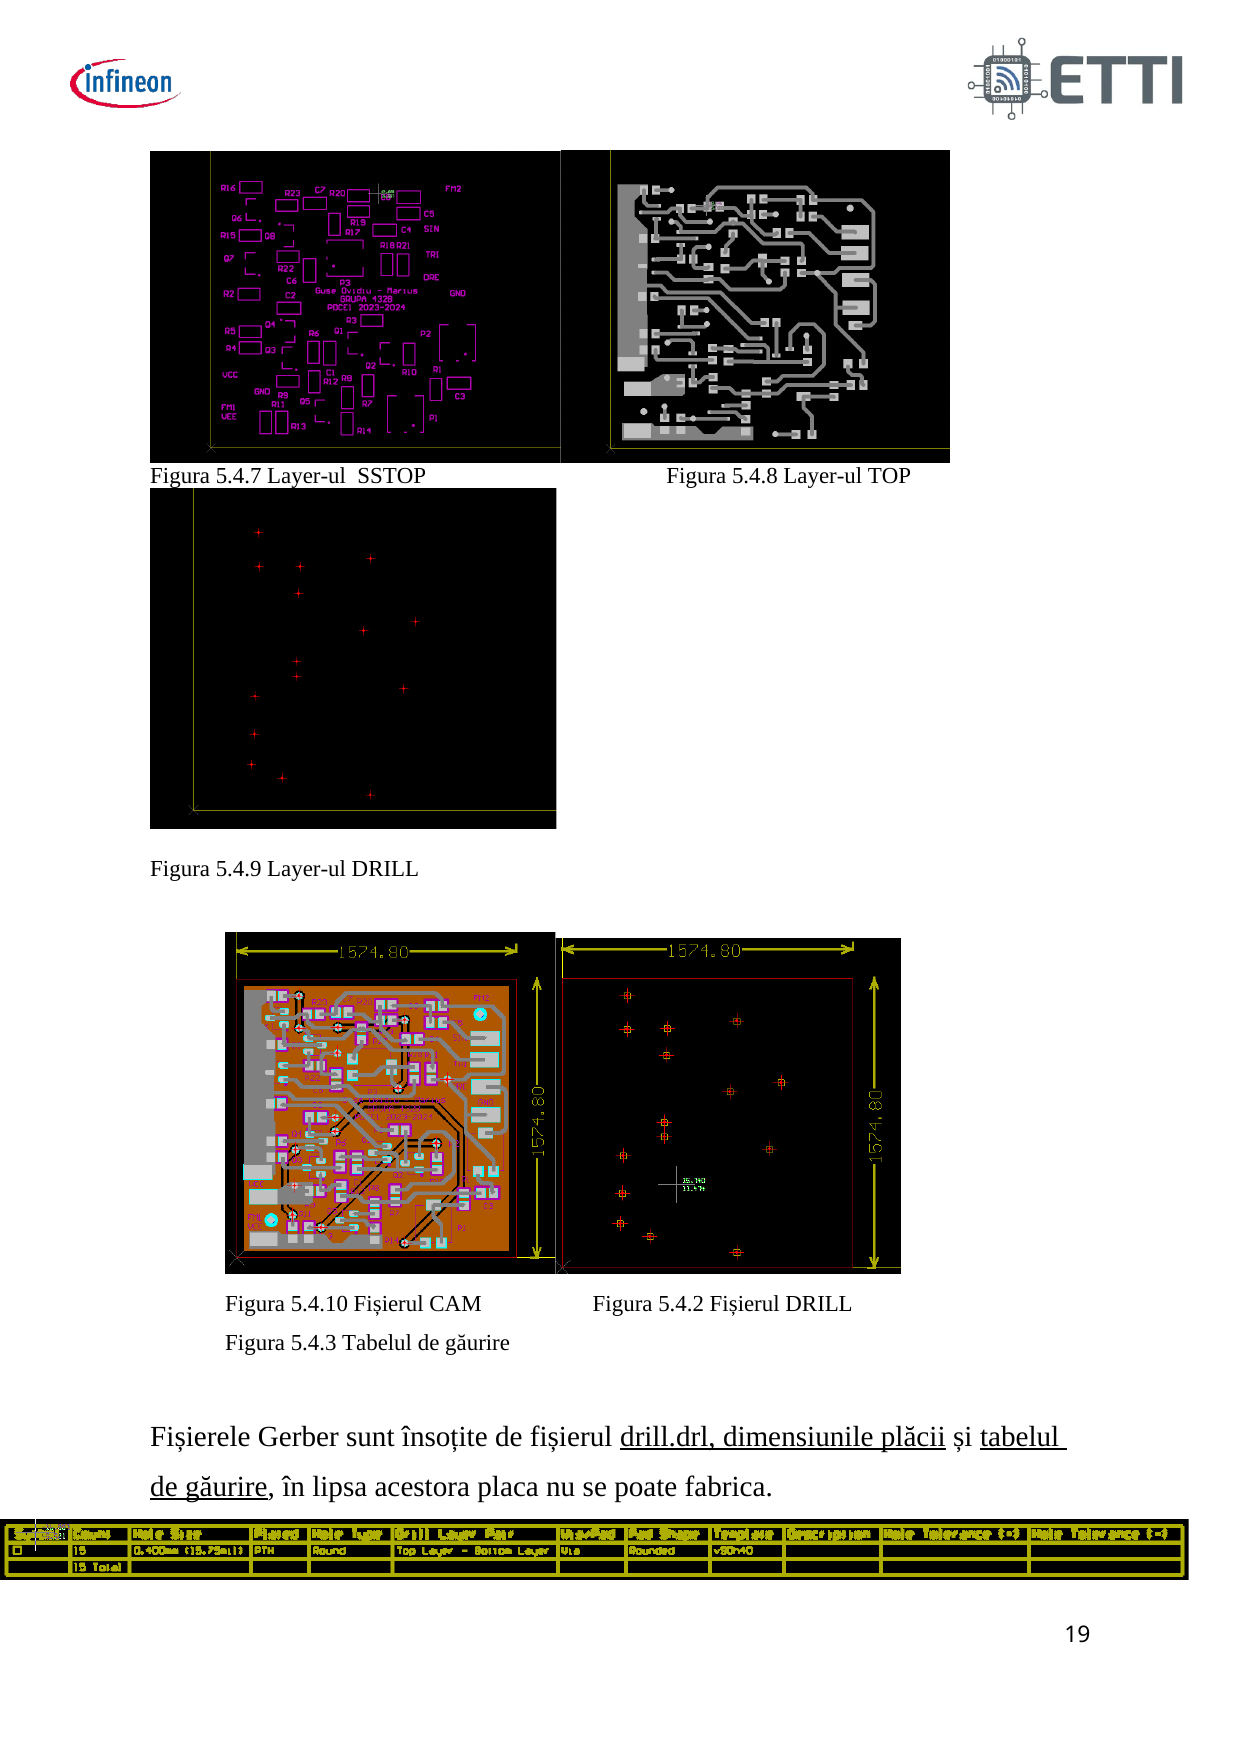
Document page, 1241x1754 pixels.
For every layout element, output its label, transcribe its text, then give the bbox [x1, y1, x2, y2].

text Figura 5.4.3 Tabelul de găurire [150, 1329, 1090, 1355]
picture [225, 932, 901, 1274]
picture [150, 150, 950, 463]
text Figura 5.4.9 Layer-ul DRILL [150, 855, 1090, 882]
text Figura 5.4.10 Fișierul CAM Figura 5.4.2 Fișierul DRILL [150, 1289, 1090, 1316]
text Fișierele Gerber sunt însoțite de fișierul drill.drl, dimensiunile plăcii și tabelul de găurire, în lipsa acestora placa nu se poate fabrica. [150, 1419, 1090, 1503]
picture [61, 26, 640, 116]
picture [967, 37, 1183, 120]
text Figura 5.4.7 Layer-ul SSTOP Figura 5.4.8 Layer-ul TOP [150, 463, 1090, 489]
picture [150, 488, 557, 829]
picture [0, 1519, 1189, 1580]
